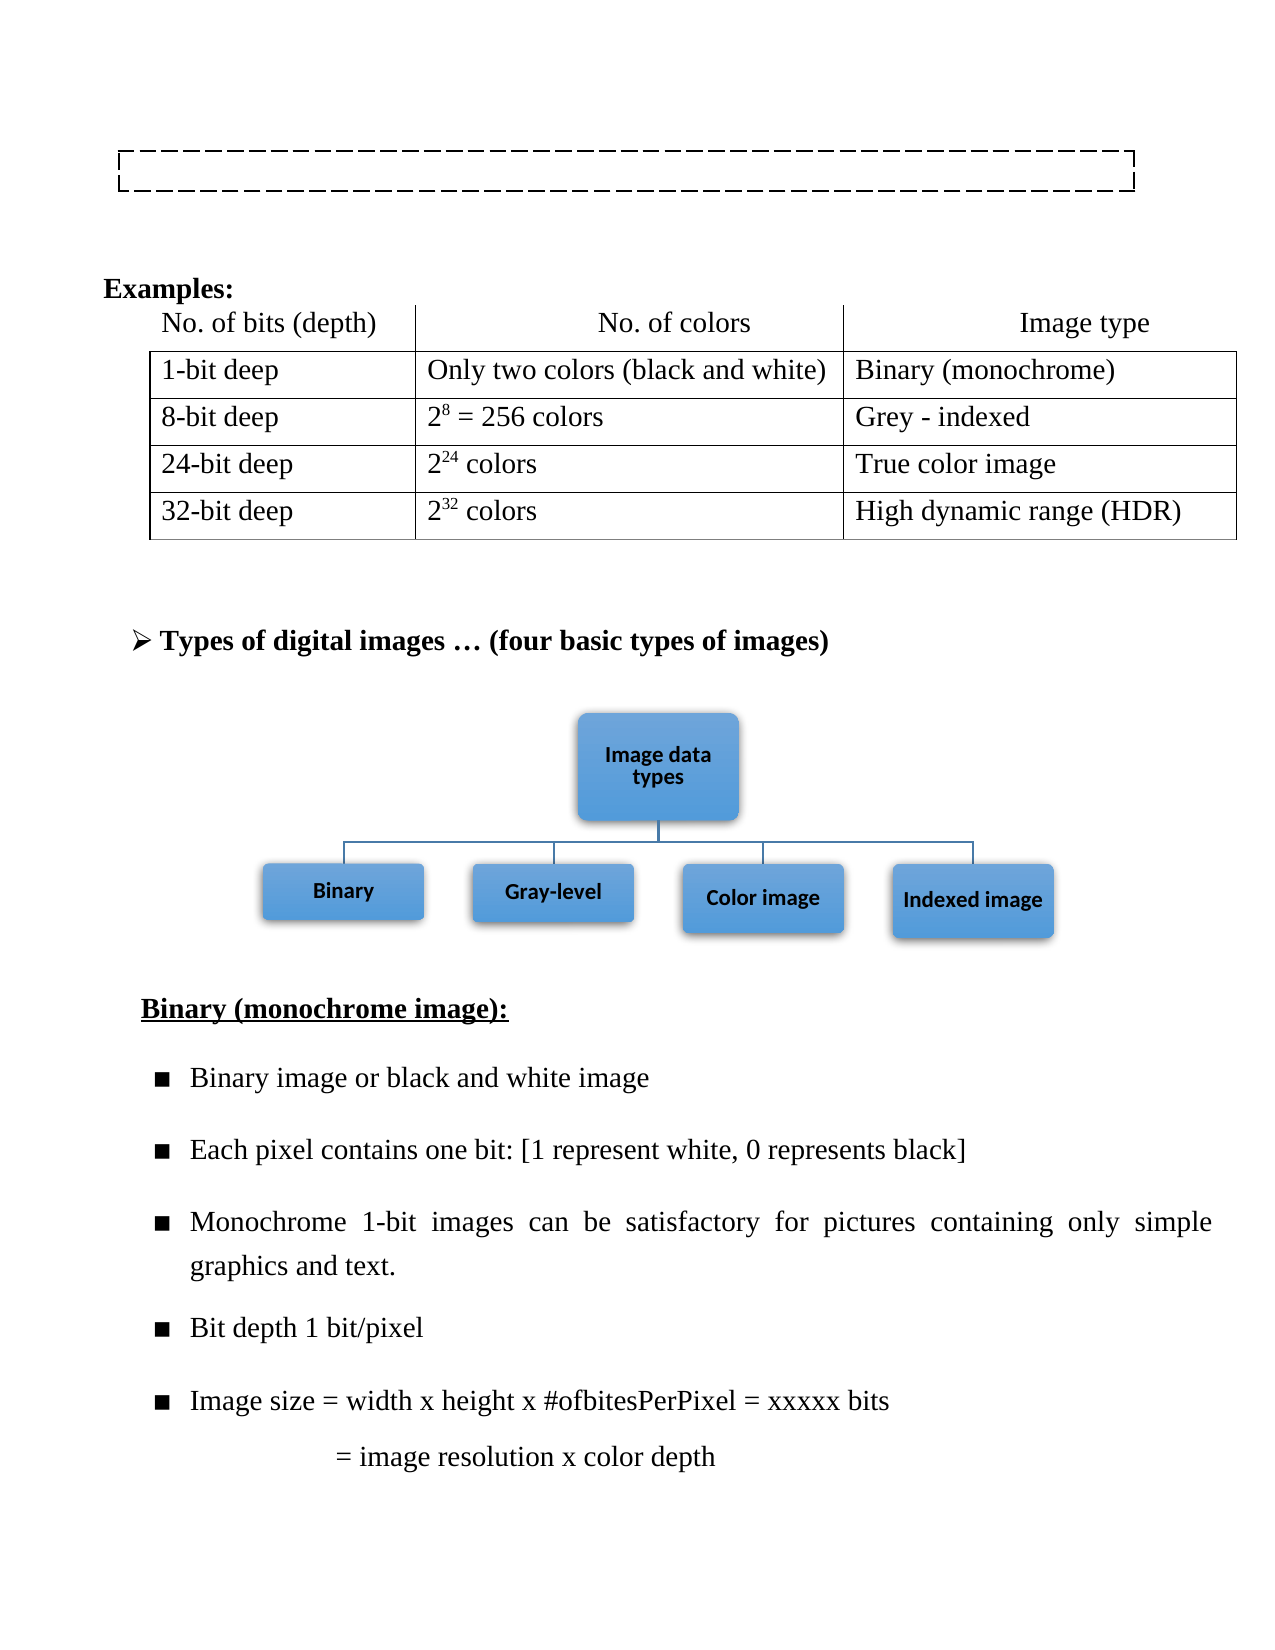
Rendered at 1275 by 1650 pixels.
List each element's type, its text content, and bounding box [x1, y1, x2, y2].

table_cell 232 colors [416, 493, 843, 539]
text Binary (monochrome image): [75, 991, 1125, 1025]
list Each pixel contains one bit: [1 represent white, 0 represents black] [152, 1116, 1214, 1176]
table_header No. of bits (depth) [150, 305, 415, 351]
table_cell Binary (monochrome) [844, 352, 1236, 398]
table_header Image type [844, 305, 1236, 351]
table_cell Only two colors (black and white) [416, 352, 843, 398]
list Bit depth 1 bit/pixel [152, 1294, 1214, 1354]
text = image resolution x color depth [189, 1439, 1214, 1473]
table_cell 28 = 256 colors [416, 399, 843, 445]
table_cell 1-bit deep [151, 352, 415, 398]
table_cell True color image [844, 446, 1236, 492]
list Binary image or black and white image [152, 1044, 1214, 1104]
table_cell Grey - indexed [844, 399, 1236, 445]
table_cell 8-bit deep [151, 399, 415, 445]
table_cell 224 colors [416, 446, 843, 492]
list Types of digital images … (four basic types of images) [131, 607, 1125, 667]
table_cell High dynamic range (HDR) [844, 493, 1236, 539]
table_cell 32-bit deep [151, 493, 415, 539]
table_cell 24-bit deep [151, 446, 415, 492]
table_header No. of colors [416, 305, 843, 351]
list Image size = width x height x #ofbitesPerPixel = xxxxx bits [152, 1367, 1214, 1427]
list Monochrome 1-bit images can be satisfactory for pictures containing only simple graphics and text. [152, 1189, 1214, 1282]
text Examples: [103, 271, 1125, 305]
